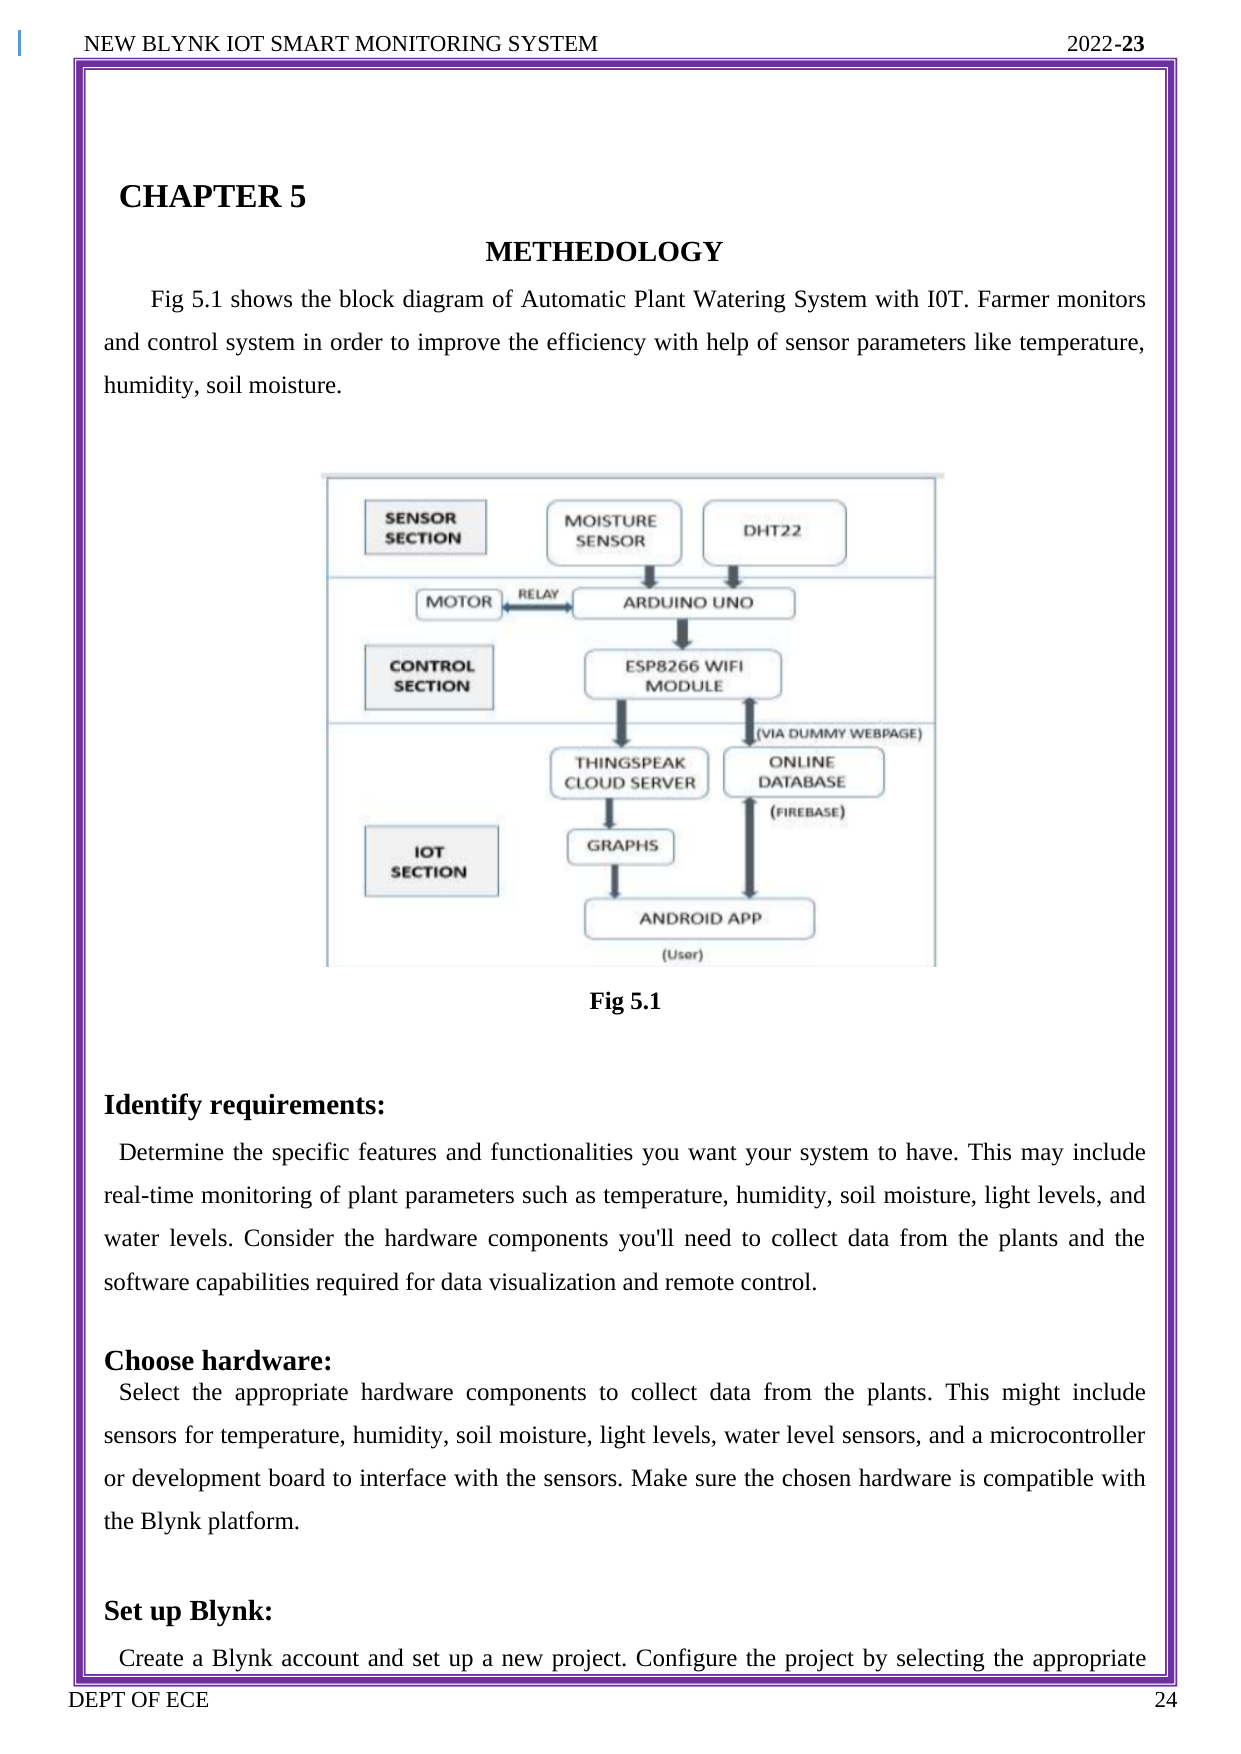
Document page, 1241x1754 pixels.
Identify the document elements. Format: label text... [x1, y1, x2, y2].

subtitle Fig 5.1 shows the block diagram of Automatic Plant Watering System with I0T. Farmer monitors and control system in order to improve the efficiency with help of sensor parameters like temperature, humidity, soil moisture. [103, 284, 1147, 399]
subtitle Fig 5.1 [103, 986, 1147, 1015]
subtitle Choose hardware: [43, 1343, 1147, 1377]
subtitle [103, 1643, 1147, 1672]
picture [295, 464, 956, 967]
subtitle CHAPTER 5 [62, 176, 1147, 214]
subtitle METHEDOLOGY [62, 234, 1147, 267]
subtitle Identify requirements: [103, 1087, 1147, 1120]
subtitle Determine the specific features and functionalities you want your system to have. This may include real-time monitoring of plant parameters such as temperature, humidity, soil moisture, light levels, and water levels. Consider the hardware components you'll need to collect data from the plants and the software capabilities required for data visualization and remote control. [103, 1137, 1147, 1295]
subtitle Select the appropriate hardware components to collect data from the plants. This might include sensors for temperature, humidity, soil moisture, light levels, water level sensors, and a microcontroller or development board to interface with the sensors. Make sure the chosen hardware is compatible with the Blynk platform. [103, 1377, 1147, 1535]
subtitle Set up Blynk: [103, 1593, 1147, 1626]
